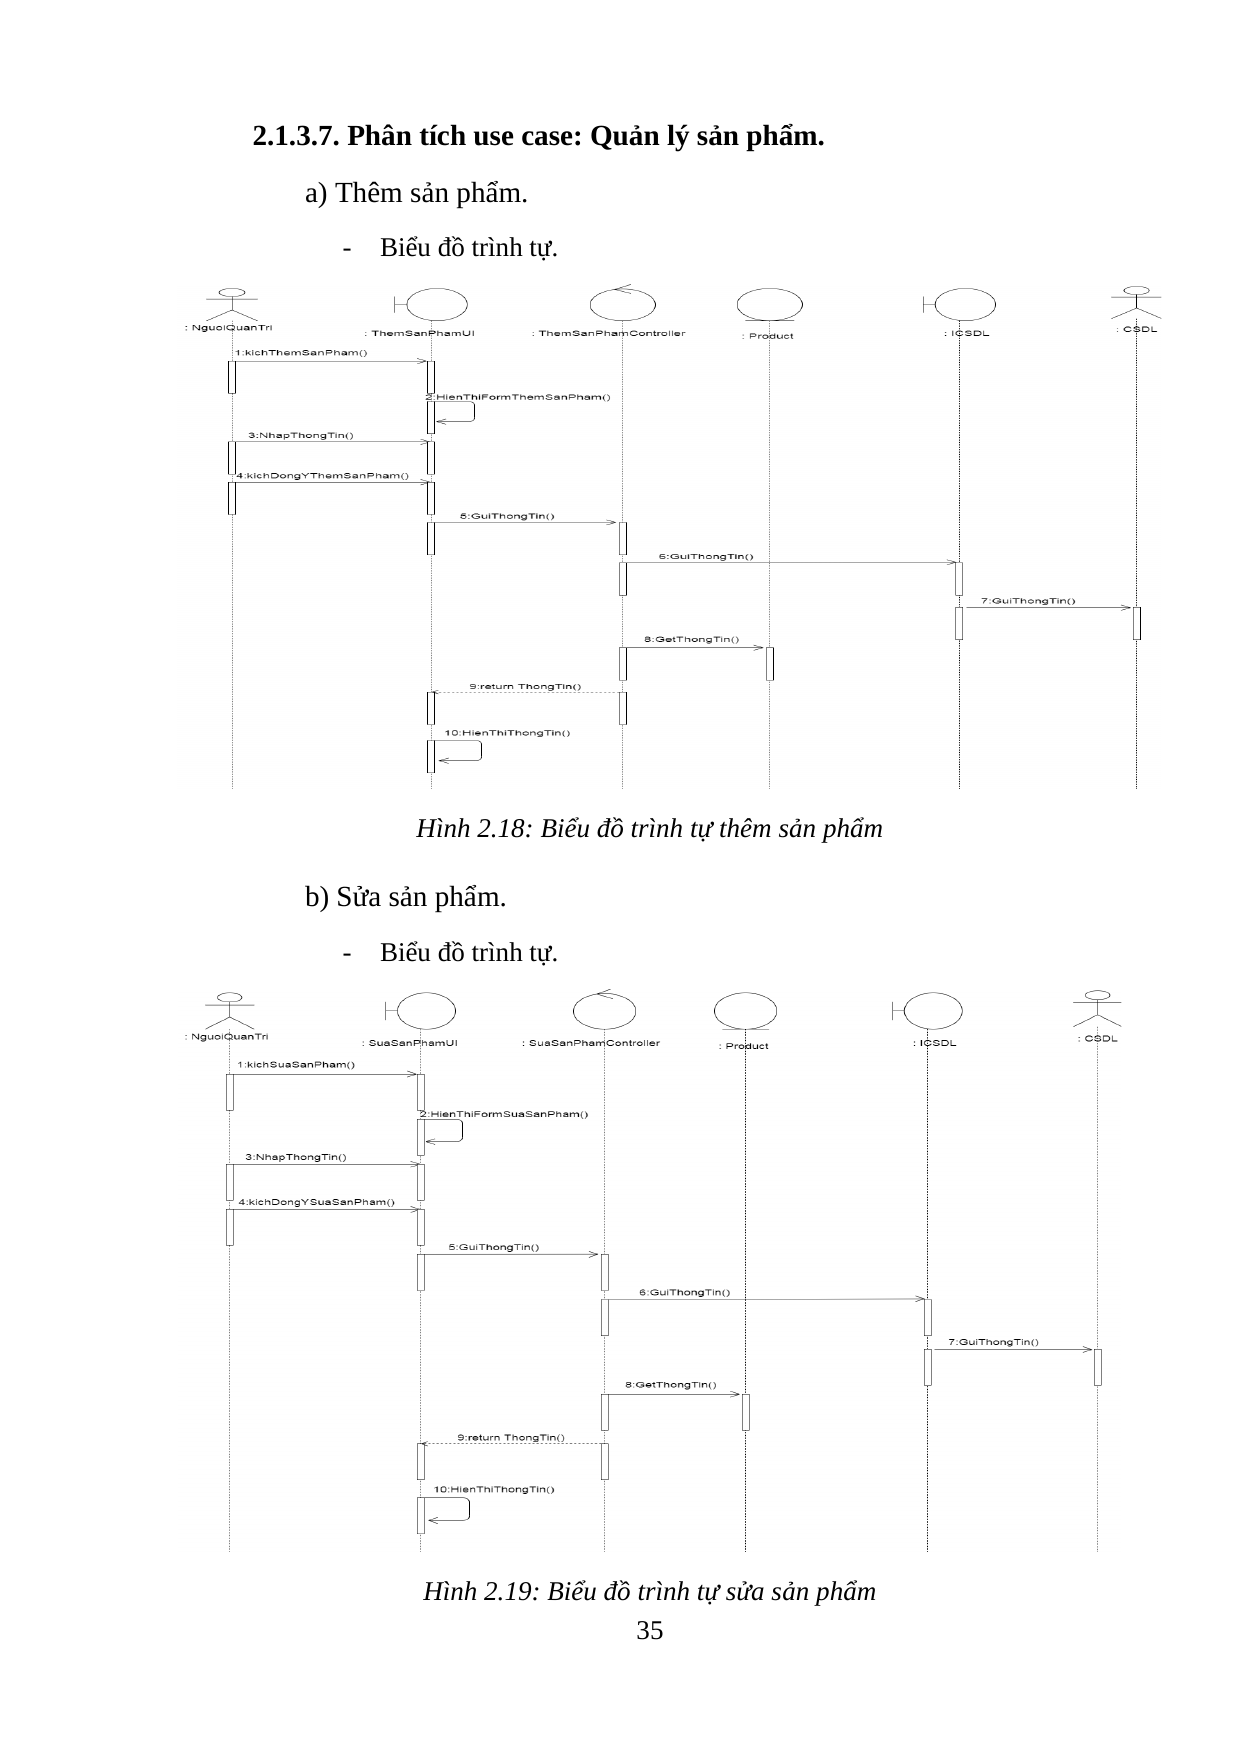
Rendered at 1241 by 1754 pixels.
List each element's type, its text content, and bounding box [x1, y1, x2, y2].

subtitle Biểu đồ trình tự. [342, 936, 1122, 967]
picture [177, 284, 1162, 789]
picture [177, 989, 1122, 1552]
text Hình 2.19: Biểu đồ trình tự sửa sản phẩm [177, 1574, 1122, 1606]
text Hình 2.18: Biểu đồ trình tự thêm sản phẩm [177, 812, 1122, 843]
subtitle 2.1.3.7. Phân tích use case: Quản lý sản phẩm. [252, 118, 1122, 152]
subtitle Biểu đồ trình tự. [342, 231, 1122, 262]
subtitle Thêm sản phẩm. [305, 175, 1122, 208]
subtitle Sửa sản phẩm. [305, 879, 1122, 913]
